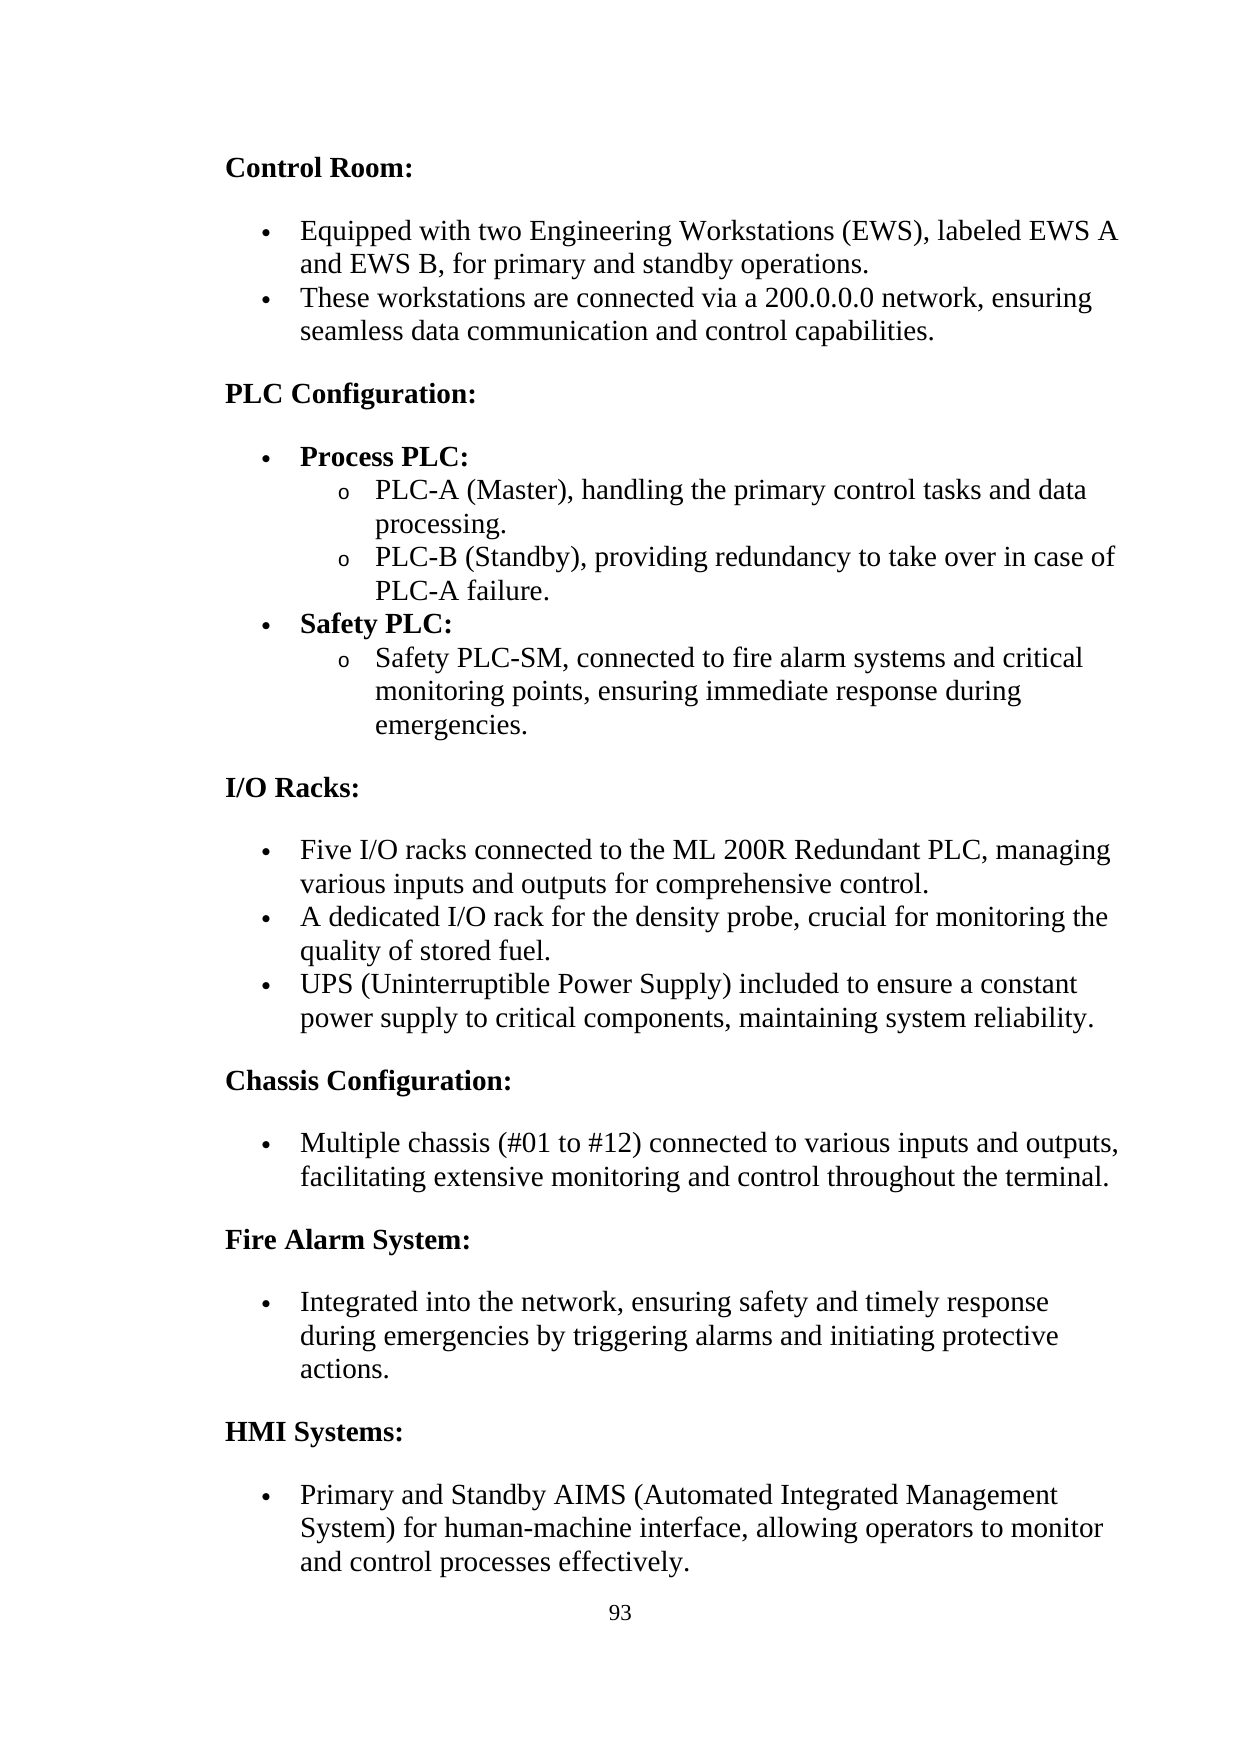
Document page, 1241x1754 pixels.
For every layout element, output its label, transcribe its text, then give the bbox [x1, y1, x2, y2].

list Integrated into the network, ensuring safety and timely response during emergencies by triggering alarms and initiating protective actions. [262, 1284, 1128, 1385]
list Equipped with two Engineering Workstations (EWS), labeled EWS A and EWS B, for primary and standby operations. [262, 213, 1128, 280]
list Five I/O racks connected to the ML 200R Redundant PLC, managing various inputs and outputs for comprehensive control. [262, 832, 1128, 899]
list PLC-A (Master), handling the primary control tasks and data processing. [337, 472, 1128, 539]
list Primary and Standby AIMS (Automated Integrated Management System) for human-machine interface, allowing operators to monitor and control processes effectively. [262, 1477, 1128, 1578]
list A dedicated I/O rack for the density probe, crucial for monitoring the quality of stored fuel. [262, 899, 1128, 967]
list Safety PLC-SM, connected to fire alarm systems and critical monitoring points, ensuring immediate response during emergencies. [337, 640, 1128, 741]
text I/O Racks: [225, 770, 1128, 803]
text Control Room: [225, 150, 1128, 183]
list UPS (Uninterruptible Power Supply) included to ensure a constant power supply to critical components, maintaining system reliability. [262, 967, 1128, 1034]
text PLC Configuration: [225, 376, 1128, 409]
text Fire Alarm System: [225, 1222, 1128, 1255]
text HMI Systems: [225, 1414, 1128, 1448]
list PLC-B (Standby), providing redundancy to take over in case of PLC-A failure. [337, 539, 1128, 606]
list Multiple chassis (#01 to #12) connected to various inputs and outputs, facilitating extensive monitoring and control throughout the terminal. [262, 1126, 1128, 1193]
list Process PLC: [262, 439, 1128, 472]
list These workstations are connected via a 200.0.0.0 network, ensuring seamless data communication and control capabilities. [262, 280, 1128, 347]
list Safety PLC: [262, 606, 1128, 640]
text Chassis Configuration: [225, 1063, 1128, 1096]
